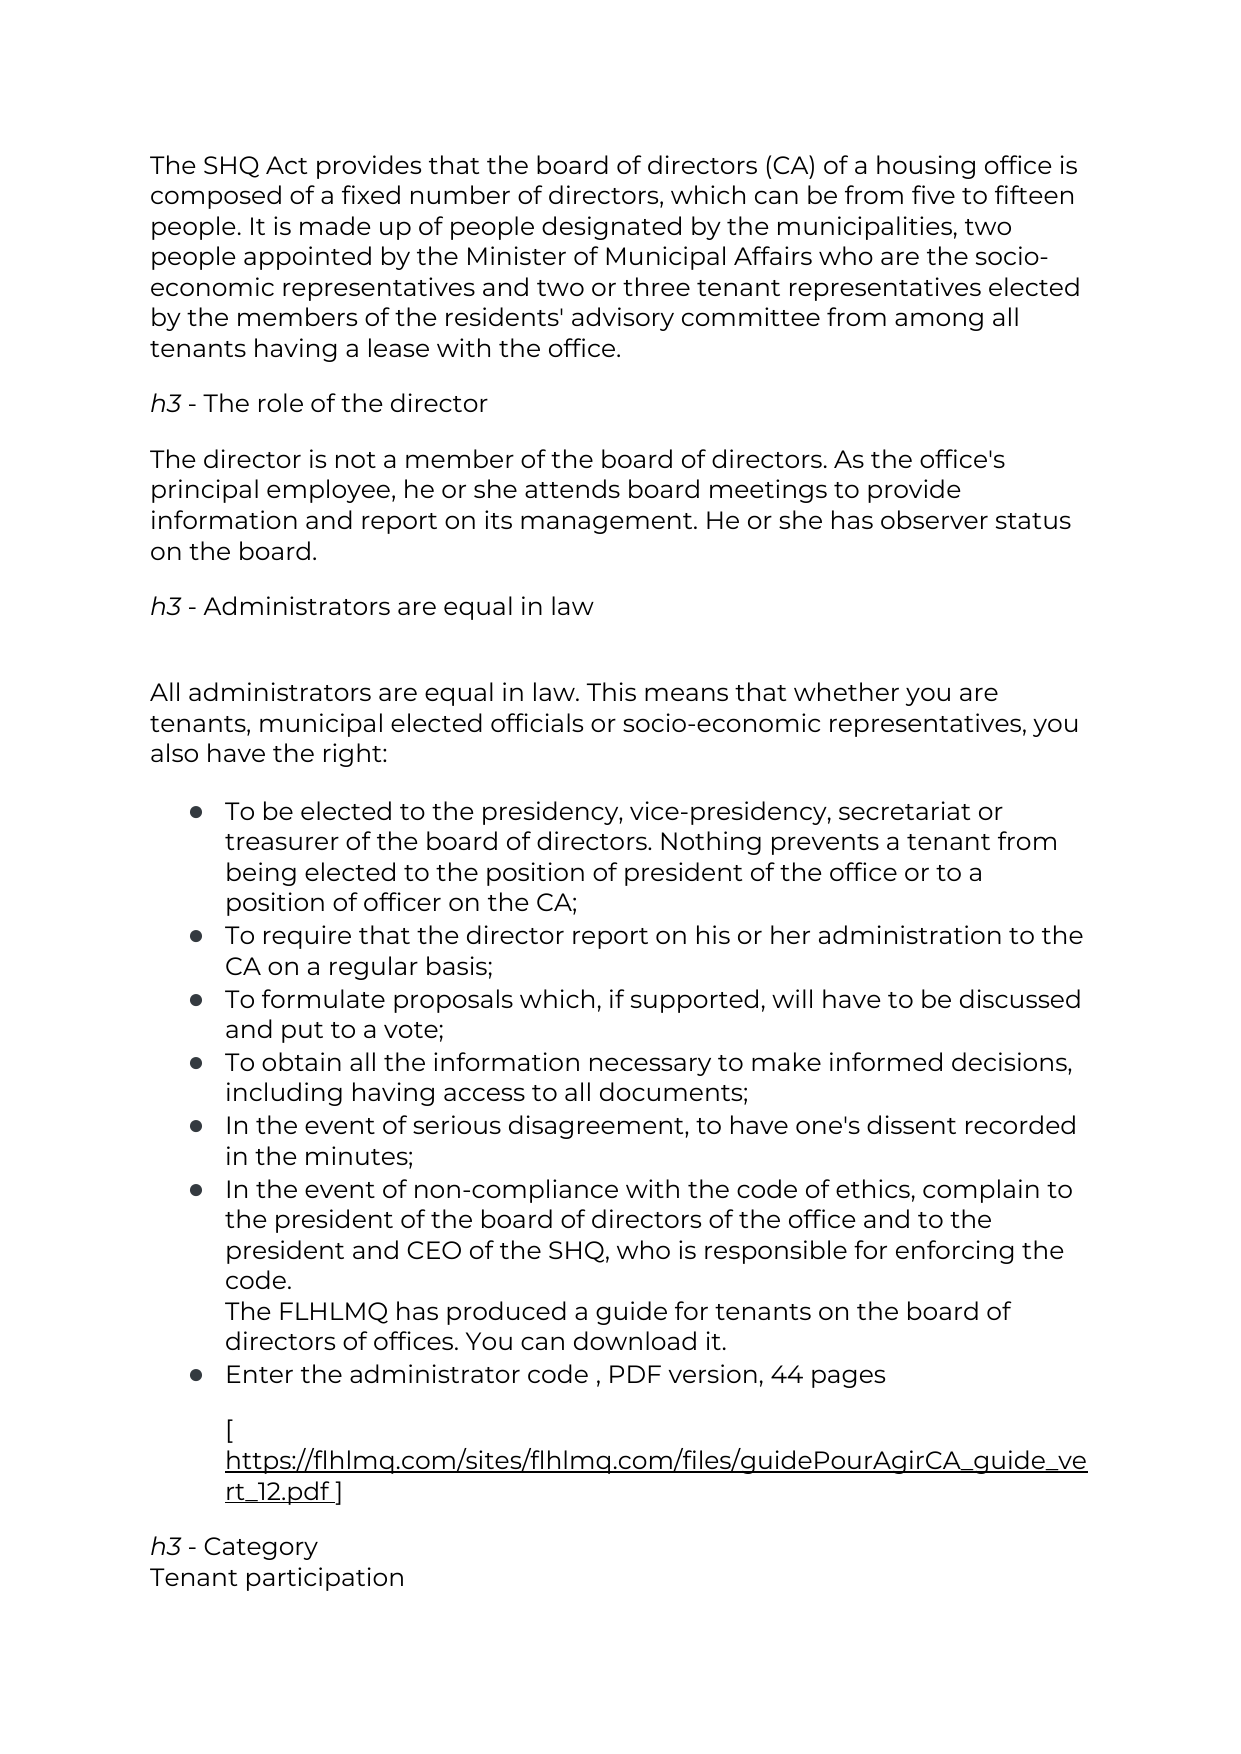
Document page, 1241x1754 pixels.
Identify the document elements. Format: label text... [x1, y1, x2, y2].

text h3 - Administrators are equal in law [150, 591, 1090, 622]
text Tenant participation [150, 1562, 1090, 1592]
text The director is not a member of the board of directors. As the office's principal employee, he or she attends board meetings to provide information and report on its management. He or she has observer status on the board. [150, 444, 1090, 566]
text h3 - The role of the director [150, 389, 1090, 419]
list To formulate proposals which, if supported, will have to be discussed and put to a vote; [187, 982, 1090, 1045]
text The SHQ Act provides that the board of directors (CA) of a housing office is composed of a fixed number of directors, which can be from five to fifteen people. It is made up of people designated by the municipalities, two people appointed by the Minister of Municipal Affairs who are the socio-economic representatives and two or three tenant representatives elected by the members of the residents' advisory committee from among all tenants having a lease with the office. [150, 150, 1090, 364]
text [ https://flhlmq.com/sites/flhlmq.com/files/guidePourAgirCA_guide_vert_12.pdf ] [225, 1415, 1090, 1506]
list To require that the director report on his or her administration to the CA on a regular basis; [187, 918, 1090, 982]
text All administrators are equal in law. This means that whether you are tenants, municipal elected officials or socio-economic representatives, you also have the right: [150, 647, 1090, 769]
text h3 - Category [150, 1531, 1090, 1562]
list To obtain all the information necessary to make informed decisions, including having access to all documents; [187, 1045, 1090, 1108]
list In the event of non-compliance with the code of ethics, complain to the president of the board of directors of the office and to the president and CEO of the SHQ, who is responsible for enforcing the code. The FLHLMQ has produced a guide for tenants on the board of directors of offices. You can download it. [187, 1172, 1090, 1357]
list Enter the administrator code , PDF version, 44 pages [187, 1357, 1090, 1390]
list To be elected to the presidency, vice-presidency, secretariat or treasurer of the board of directors. Nothing prevents a tenant from being elected to the position of president of the office or to a position of officer on the CA; [187, 794, 1090, 918]
list In the event of serious disagreement, to have one's dissent recorded in the minutes; [187, 1108, 1090, 1172]
